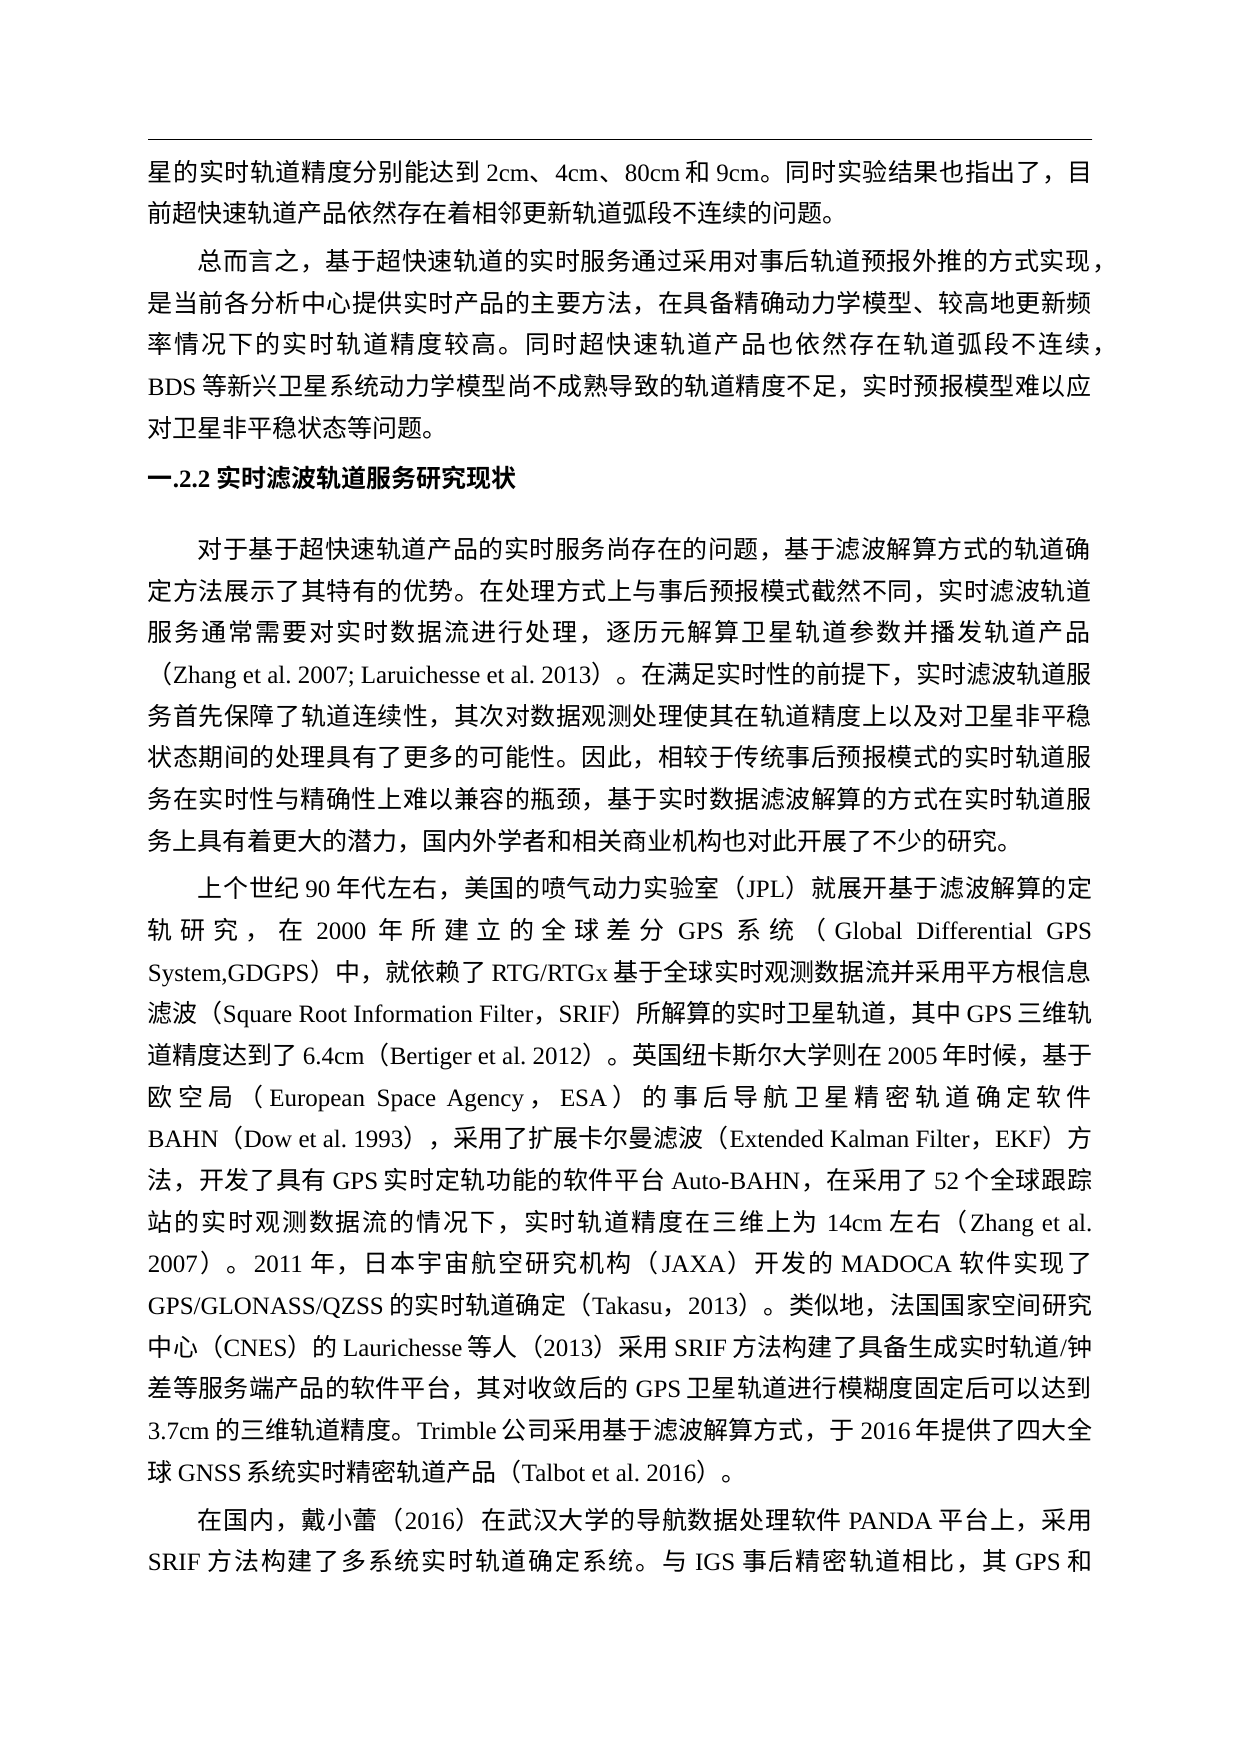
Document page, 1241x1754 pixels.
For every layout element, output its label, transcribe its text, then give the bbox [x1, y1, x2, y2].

text 总而言之，基于超快速轨道的实时服务通过采用对事后轨道预报外推的方式实现，是当前各分析中心提供实时产品的主要方法，在具备精确动力学模型、较高地更新频率情况下的实时轨道精度较高。同时超快速轨道产品也依然存在轨道弧段不连续，BDS等新兴卫星系统动力学模型尚不成熟导致的轨道精度不足，实时预报模型难以应对卫星非平稳状态等问题。 [148, 237, 1092, 446]
text 对于基于超快速轨道产品的实时服务尚存在的问题，基于滤波解算方式的轨道确定方法展示了其特有的优势。在处理方式上与事后预报模式截然不同，实时滤波轨道服务通常需要对实时数据流进行处理，逐历元解算卫星轨道参数并播发轨道产品（Zhang et al. 2007; Laruichesse et al. 2013）。在满足实时性的前提下，实时滤波轨道服务首先保障了轨道连续性，其次对数据观测处理使其在轨道精度上以及对卫星非平稳状态期间的处理具有了更多的可能性。因此，相较于传统事后预报模式的实时轨道服务在实时性与精确性上难以兼容的瓶颈，基于实时数据滤波解算的方式在实时轨道服务上具有着更大的潜力，国内外学者和相关商业机构也对此开展了不少的研究。 [148, 525, 1092, 858]
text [148, 148, 1092, 231]
text 实时滤波轨道服务研究现状 [148, 458, 1092, 494]
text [148, 1496, 1092, 1579]
text 上个世纪90年代左右，美国的喷气动力实验室（JPL）就展开基于滤波解算的定轨研究，在2000年所建立的全球差分GPS系统（Global Differential GPS System,GDGPS）中，就依赖了RTG/RTGx基于全球实时观测数据流并采用平方根信息滤波（Square Root Information Filter，SRIF）所解算的实时卫星轨道，其中GPS三维轨道精度达到了6.4cm（Bertiger et al. 2012）。英国纽卡斯尔大学则在2005年时候，基于欧空局（European Space Agency，ESA）的事后导航卫星精密轨道确定软件BAHN（Dow et al. 1993），采用了扩展卡尔曼滤波（Extended Kalman Filter，EKF）方法，开发了具有GPS实时定轨功能的软件平台Auto-BAHN，在采用了52个全球跟踪站的实时观测数据流的情况下，实时轨道精度在三维上为14cm左右（Zhang et al. 2007）。2011年，日本宇宙航空研究机构（JAXA）开发的MADOCA软件实现了GPS/GLONASS/QZSS的实时轨道确定（Takasu，2013）。类似地，法国国家空间研究中心（CNES）的Laurichesse等人（2013）采用SRIF方法构建了具备生成实时轨道/钟差等服务端产品的软件平台，其对收敛后的GPS卫星轨道进行模糊度固定后可以达到3.7cm的三维轨道精度。Trimble公司采用基于滤波解算方式，于2016年提供了四大全球GNSS系统实时精密轨道产品（Talbot et al. 2016）。 [148, 864, 1092, 1489]
